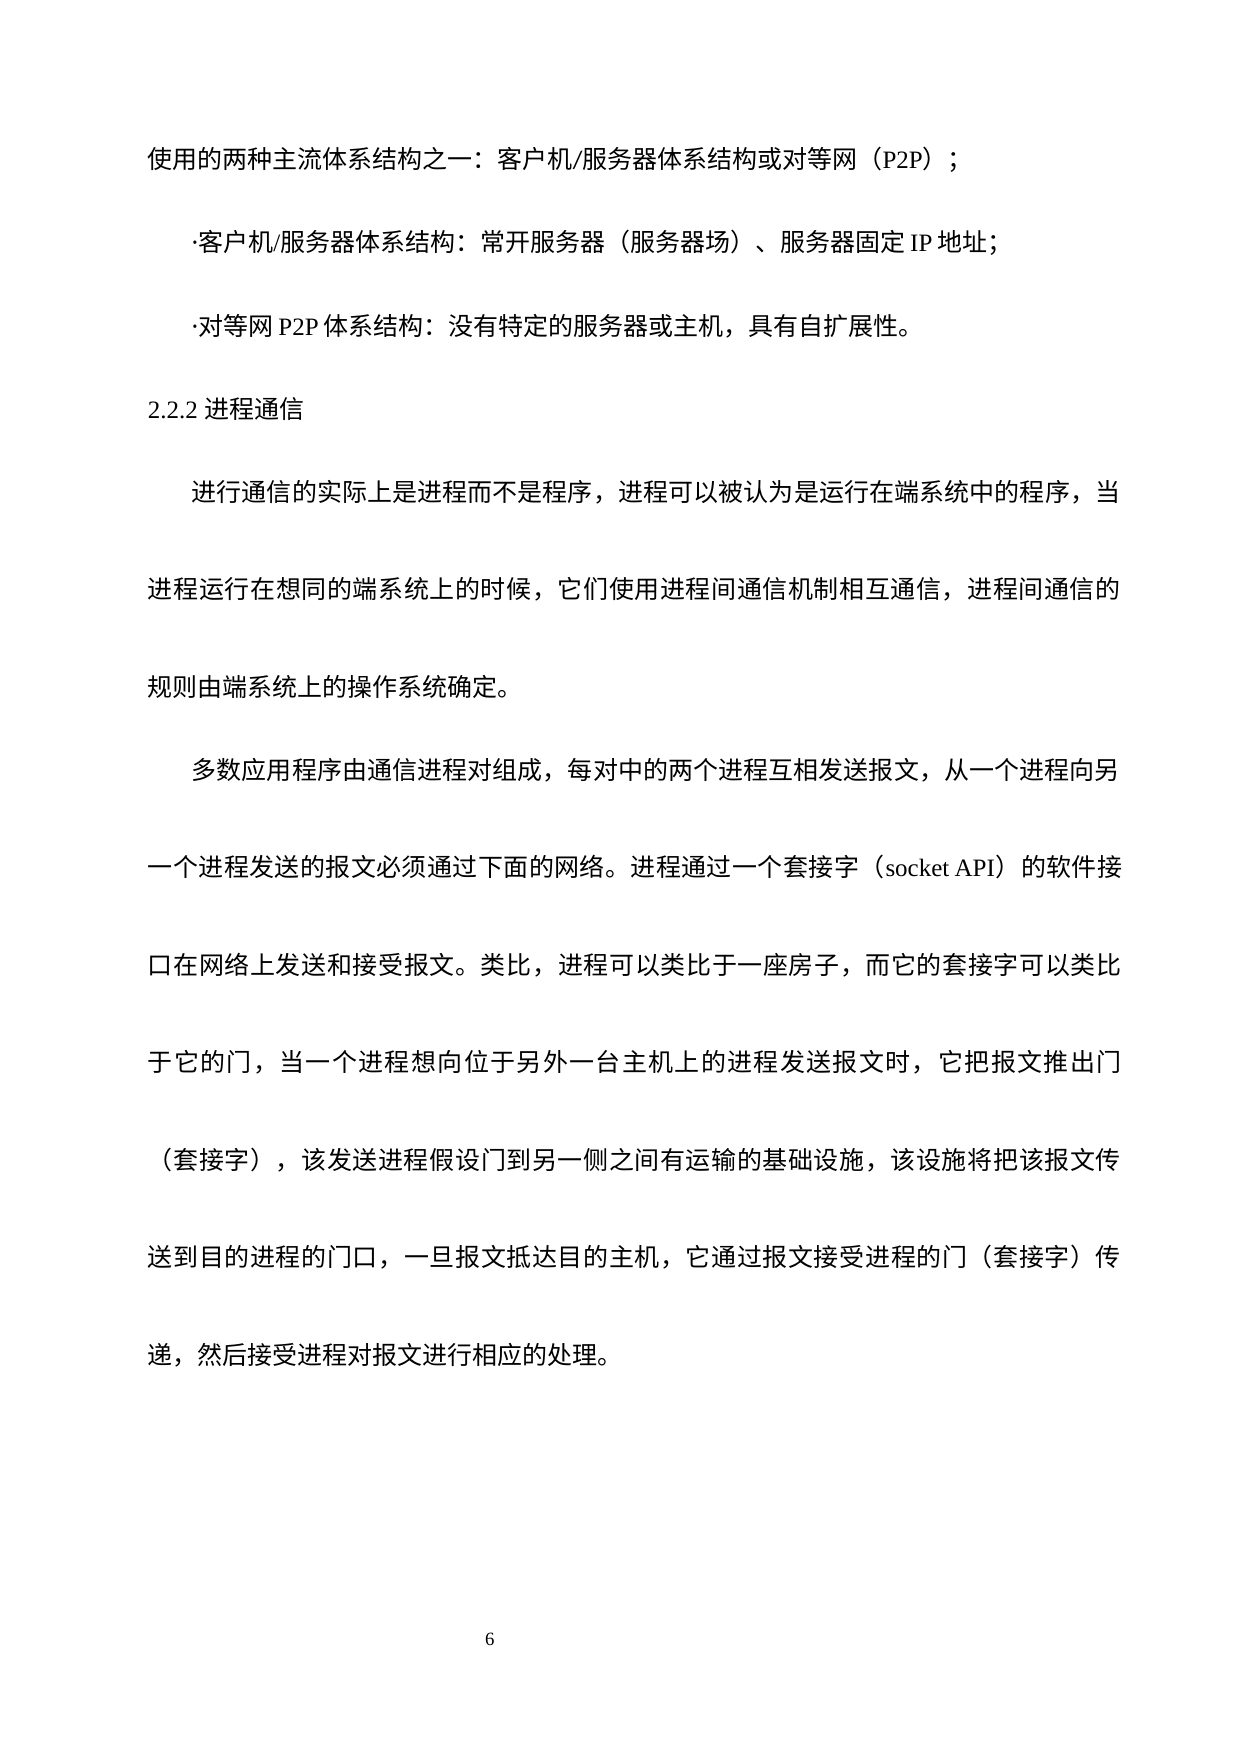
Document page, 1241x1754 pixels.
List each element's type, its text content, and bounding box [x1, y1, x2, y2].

list 进行通信的实际上是进程而不是程序，进程可以被认为是运行在端系统中的程序，当进程运行在想同的端系统上的时候，它们使用进程间通信机制相互通信，进程间通信的规则由端系统上的操作系统确定。 [148, 458, 1122, 718]
list 2.2.2 进程通信 [148, 375, 1122, 440]
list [148, 125, 1122, 190]
list ·对等网P2P体系结构：没有特定的服务器或主机，具有自扩展性。 [148, 292, 1122, 357]
list 多数应用程序由通信进程对组成，每对中的两个进程互相发送报文，从一个进程向另一个进程发送的报文必须通过下面的网络。进程通过一个套接字（socket API）的软件接口在网络上发送和接受报文。类比，进程可以类比于一座房子，而它的套接字可以类比于它的门，当一个进程想向位于另外一台主机上的进程发送报文时，它把报文推出门（套接字），该发送进程假设门到另一侧之间有运输的基础设施，该设施将把该报文传送到目的进程的门口，一旦报文抵达目的主机，它通过报文接受进程的门（套接字）传递，然后接受进程对报文进行相应的处理。 [148, 736, 1122, 1386]
list ·客户机/服务器体系结构：常开服务器（服务器场）、服务器固定IP地址； [148, 208, 1122, 273]
